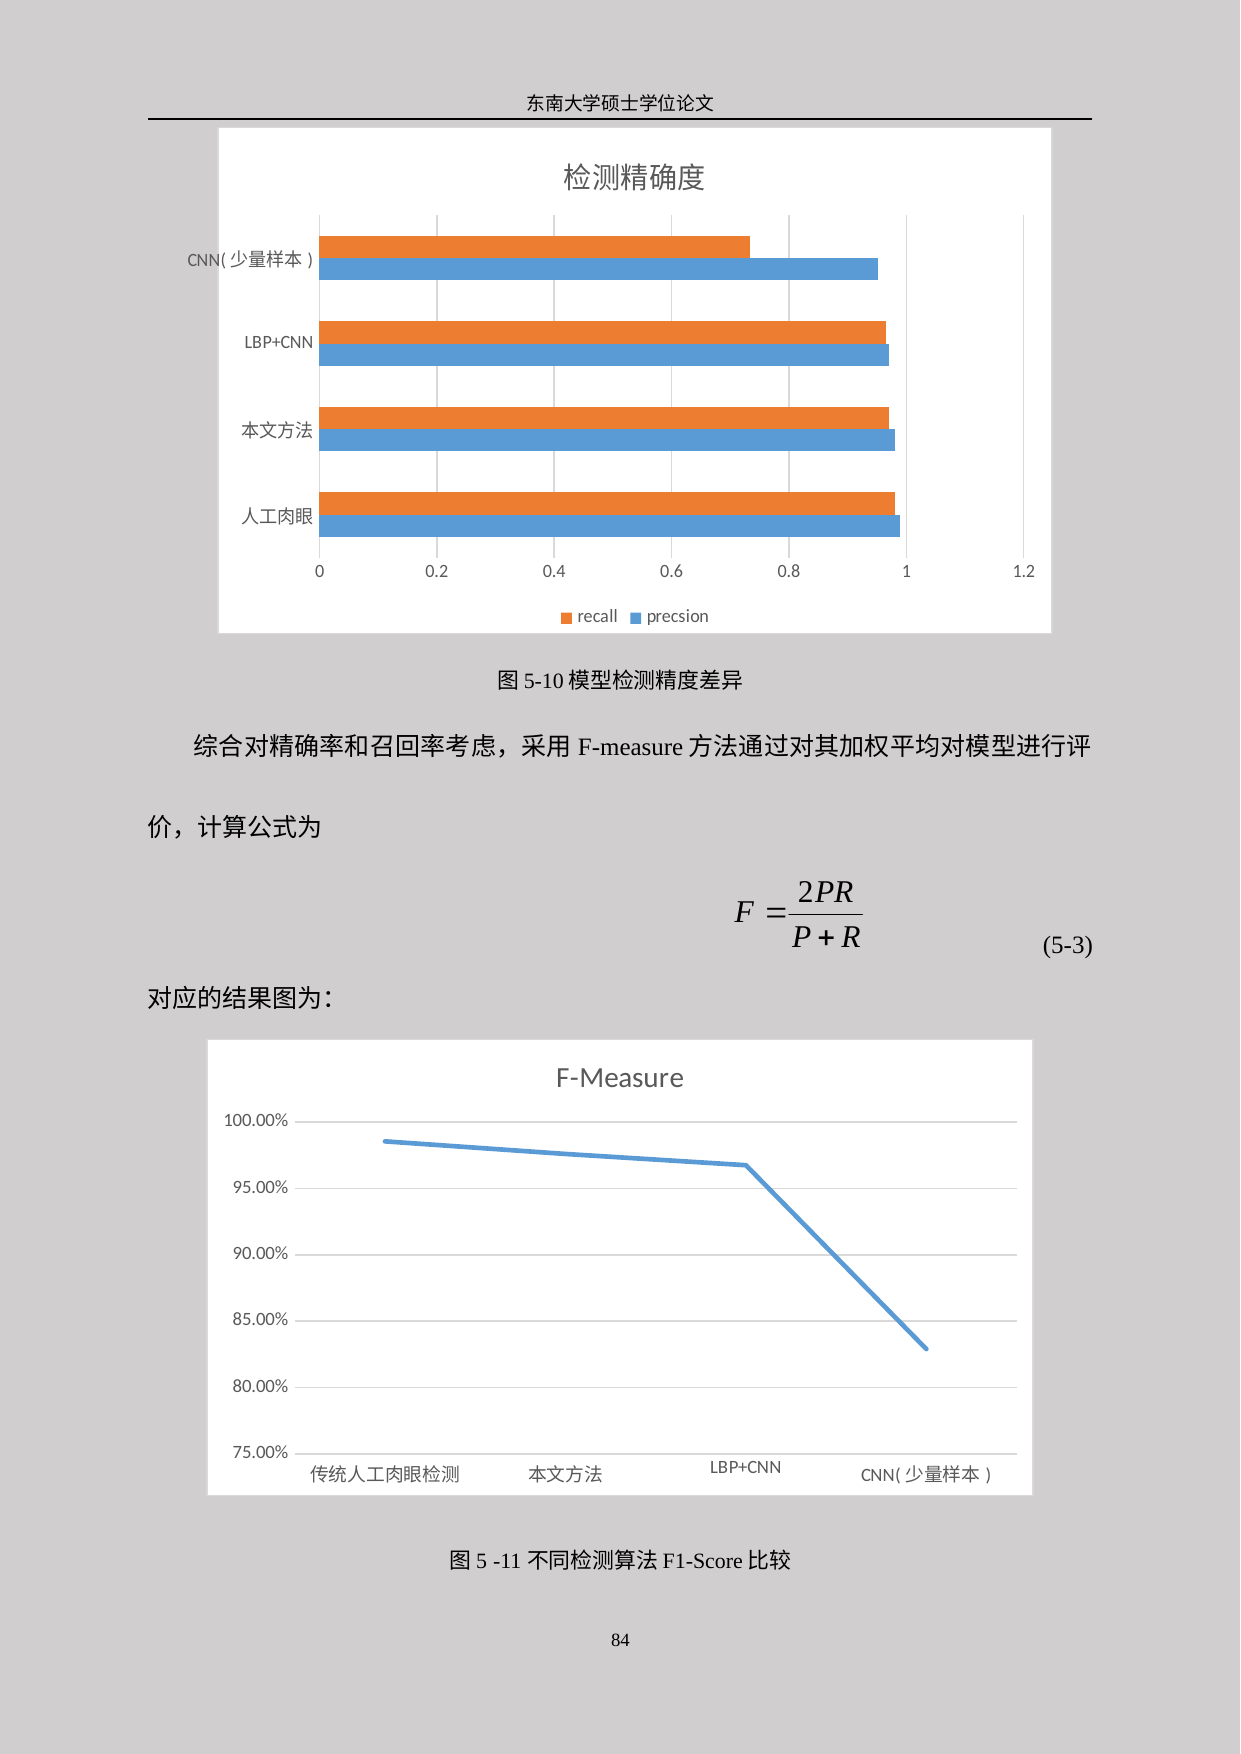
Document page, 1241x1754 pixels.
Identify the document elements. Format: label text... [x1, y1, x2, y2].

text 综合对精确率和召回率考虑，采用F-measure方法通过对其加权平均对模型进行评价，计算公式为 [148, 712, 1092, 858]
text 图5 -11 不同检测算法F1-Score比较 [148, 1542, 1092, 1575]
text 对应的结果图为： [148, 964, 1092, 1029]
text 图5-10模型检测精度差异 [148, 663, 1092, 696]
text (5-3) [148, 867, 1092, 964]
